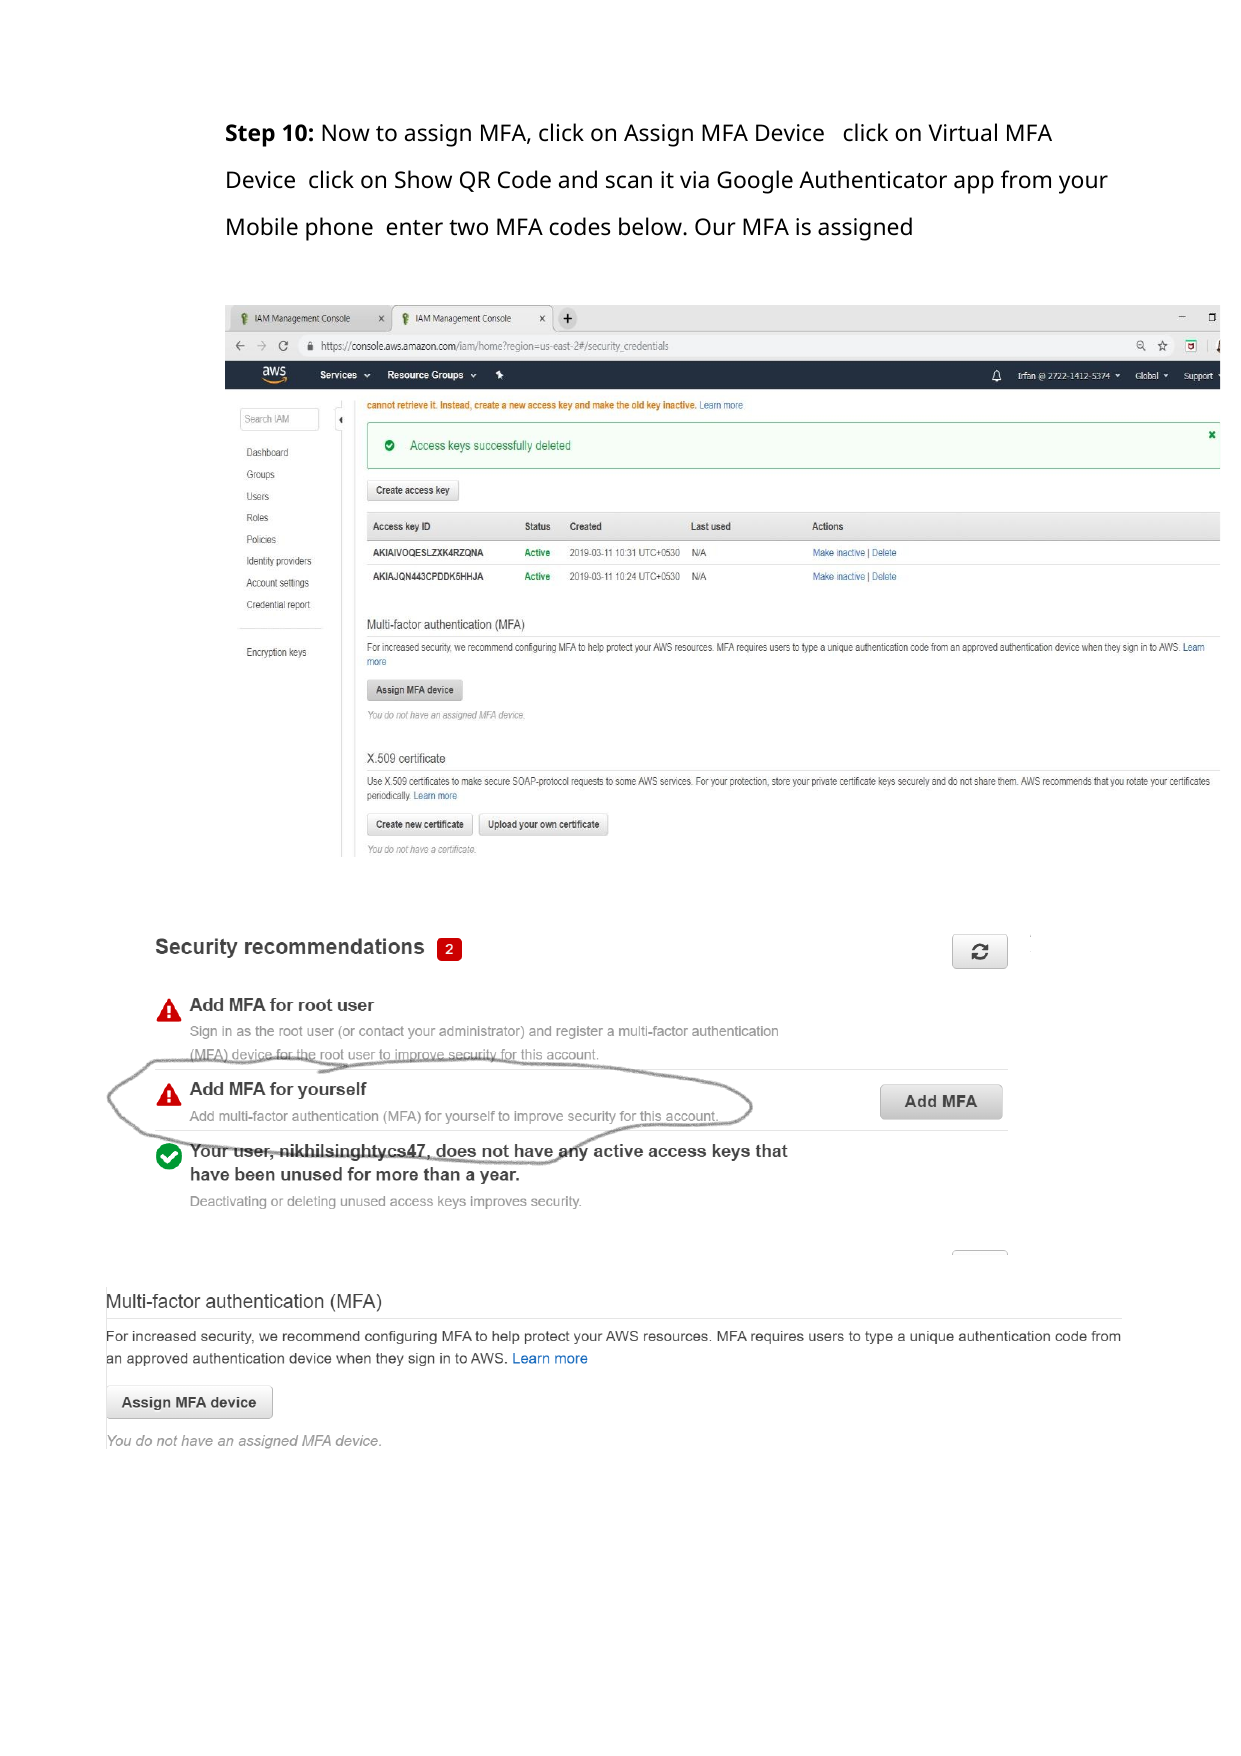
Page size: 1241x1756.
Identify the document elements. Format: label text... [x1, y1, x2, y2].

picture [225, 305, 1221, 857]
text Step 10: Now to assign MFA, click on Assign MFA Device click on Virtual MFA Device click on Show QR Code and scan it via Google Authenticator app from your Mobile phone enter two MFA codes below. Our MFA is assigned [225, 117, 1127, 242]
picture [104, 917, 1031, 1255]
picture [104, 1287, 1135, 1449]
